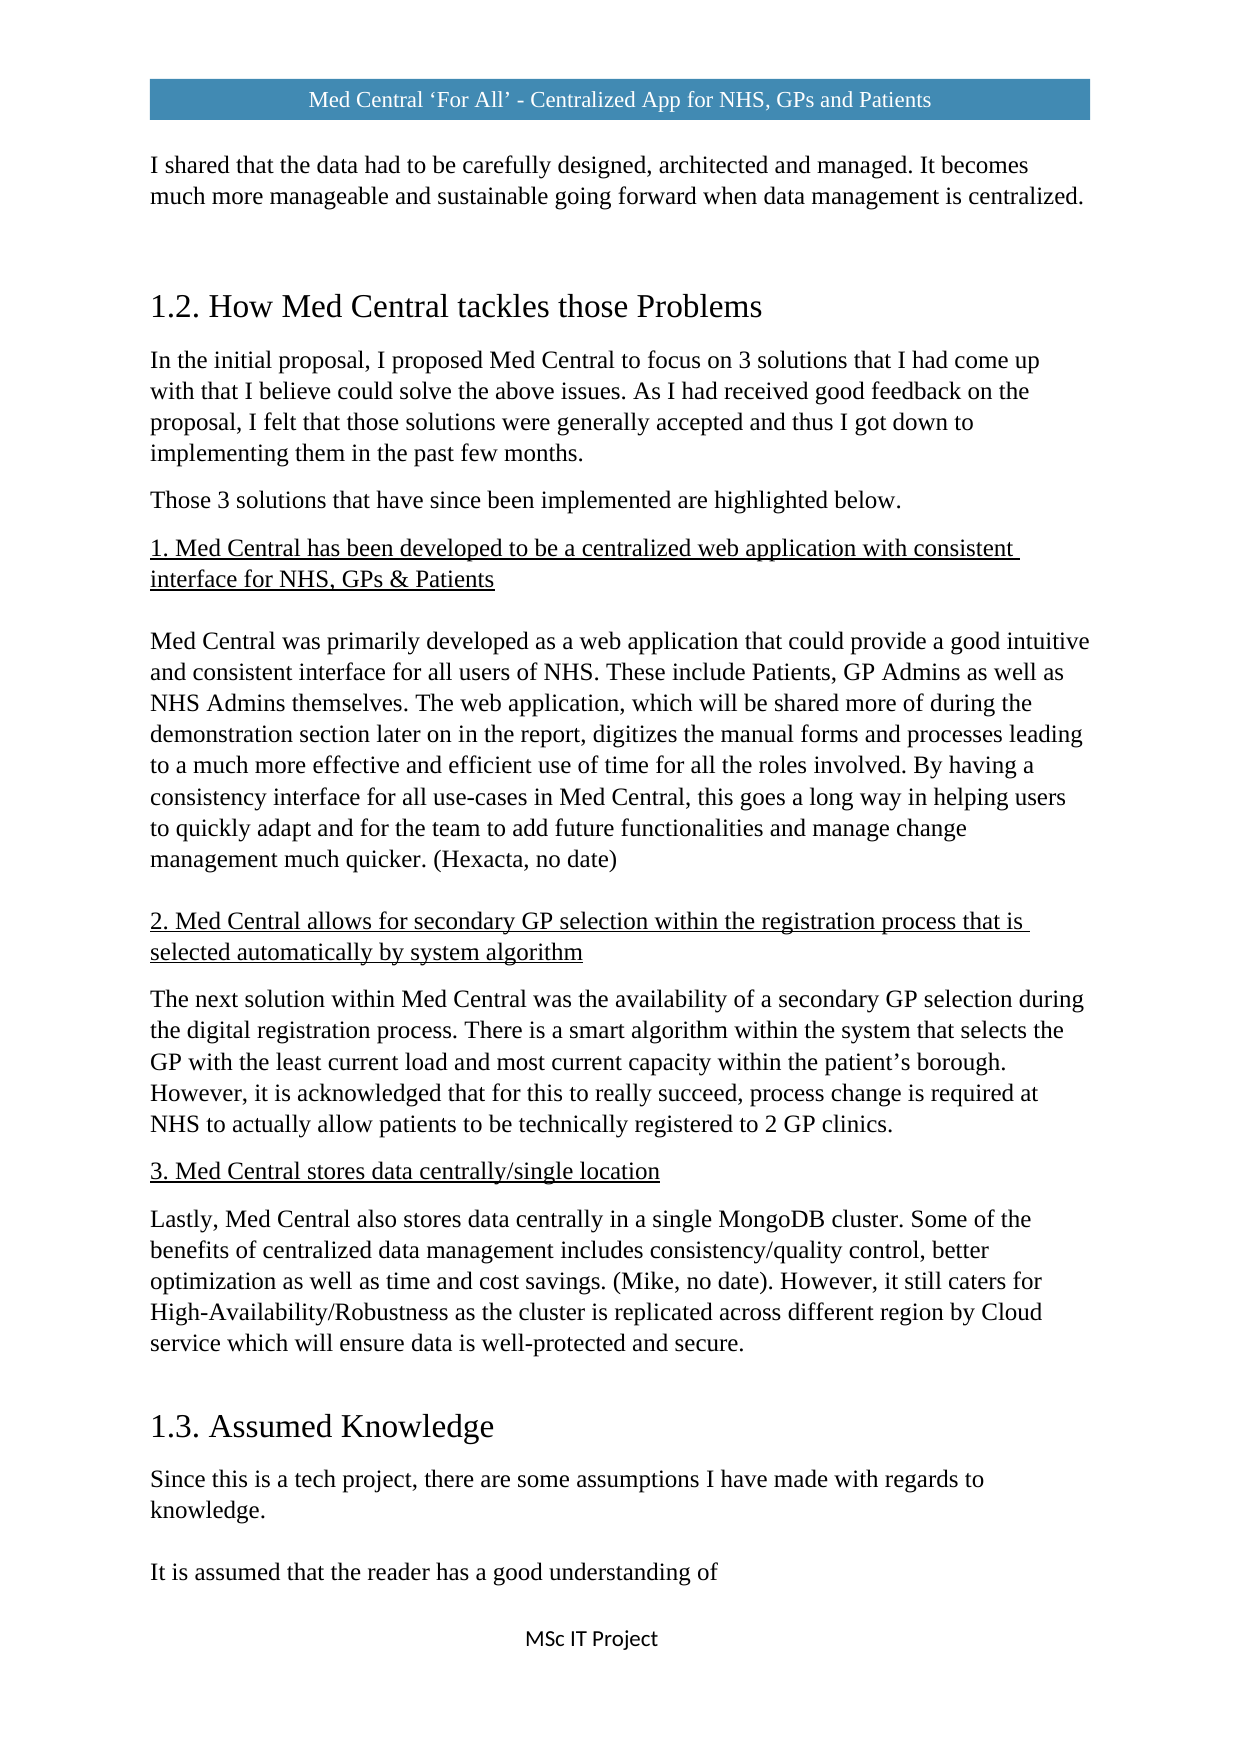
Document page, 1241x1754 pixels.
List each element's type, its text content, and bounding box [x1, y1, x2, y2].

text In the initial proposal, I proposed Med Central to focus on 3 solutions that I had come up with that I believe could solve the above issues. As I had received good feedback on the proposal, I felt that those solutions were generally accepted and thus I got down to implementing them in the past few months. [150, 345, 1090, 467]
text The next solution within Med Central was the availability of a secondary GP selection during the digital registration process. There is a smart algorithm within the system that selects the GP with the least current load and most current capacity within the patient’s borough. However, it is acknowledged that for this to really succeed, process change is required at NHS to actually allow patients to be technically registered to 2 GP clinics. [150, 984, 1090, 1137]
text 3. Med Central stores data centrally/single location [150, 1156, 1090, 1185]
text 1. Med Central has been developed to be a centralized web application with consistent interface for NHS, GPs & Patients Med Central was primarily developed as a web application that could provide a good intuitive and consistent interface for all users of NHS. These include Patients, GP Admins as well as NHS Admins themselves. The web application, which will be shared more of during the demonstration section later on in the report, digitizes the manual forms and processes leading to a much more effective and efficient use of time for all the roles involved. By having a consistency interface for all use-cases in Med Central, this goes a long way in helping users to quickly adapt and for the team to add future functionalities and manage change management much quicker. (Hexacta, no date) 2. Med Central allows for secondary GP selection within the registration process that is selected automatically by system algorithm [150, 533, 1090, 966]
text 1.2. How Med Central tackles those Problems [150, 287, 1090, 325]
text 1.3. Assumed Knowledge [150, 1406, 1090, 1444]
text Lastly, Med Central also stores data centrally in a single MongoDB cluster. Some of the benefits of centralized data management includes consistency/quality control, better optimization as well as time and cost savings. (Mike, no date). However, it still caters for High-Availability/Robustness as the cluster is replicated across different region by Cloud service which will ensure data is well-protected and secure. [150, 1204, 1090, 1387]
text Those 3 solutions that have since been implemented are highlighted below. [150, 486, 1090, 514]
text Since this is a tech project, there are some assumptions I have made with regards to knowledge. It is assumed that the reader has a good understanding of [150, 1464, 1090, 1586]
text I shared that the data had to be carefully designed, architected and managed. It becomes much more manageable and sustainable going forward when data management is centralized. [150, 150, 1090, 210]
